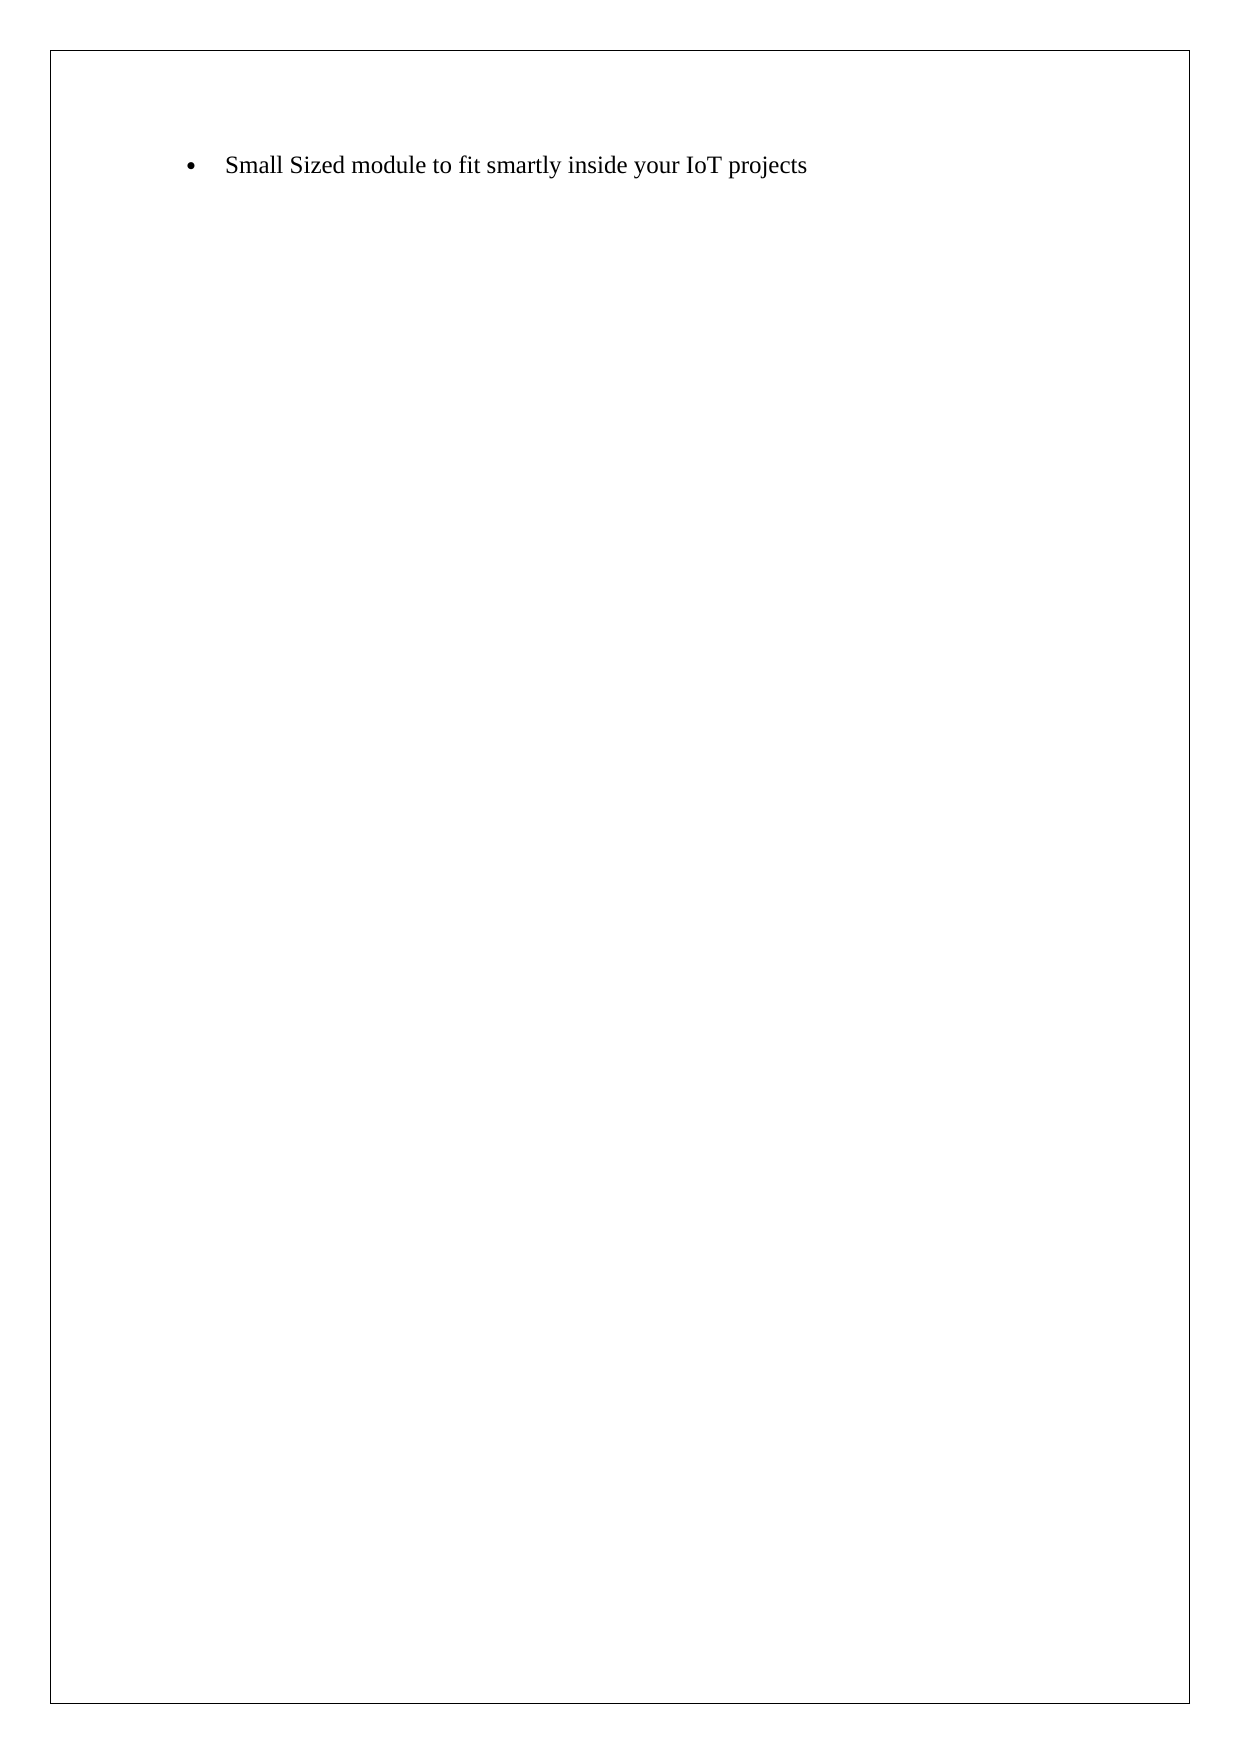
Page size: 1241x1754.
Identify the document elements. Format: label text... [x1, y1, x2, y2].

list Small Sized module to fit smartly inside your IoT projects [187, 150, 1090, 179]
